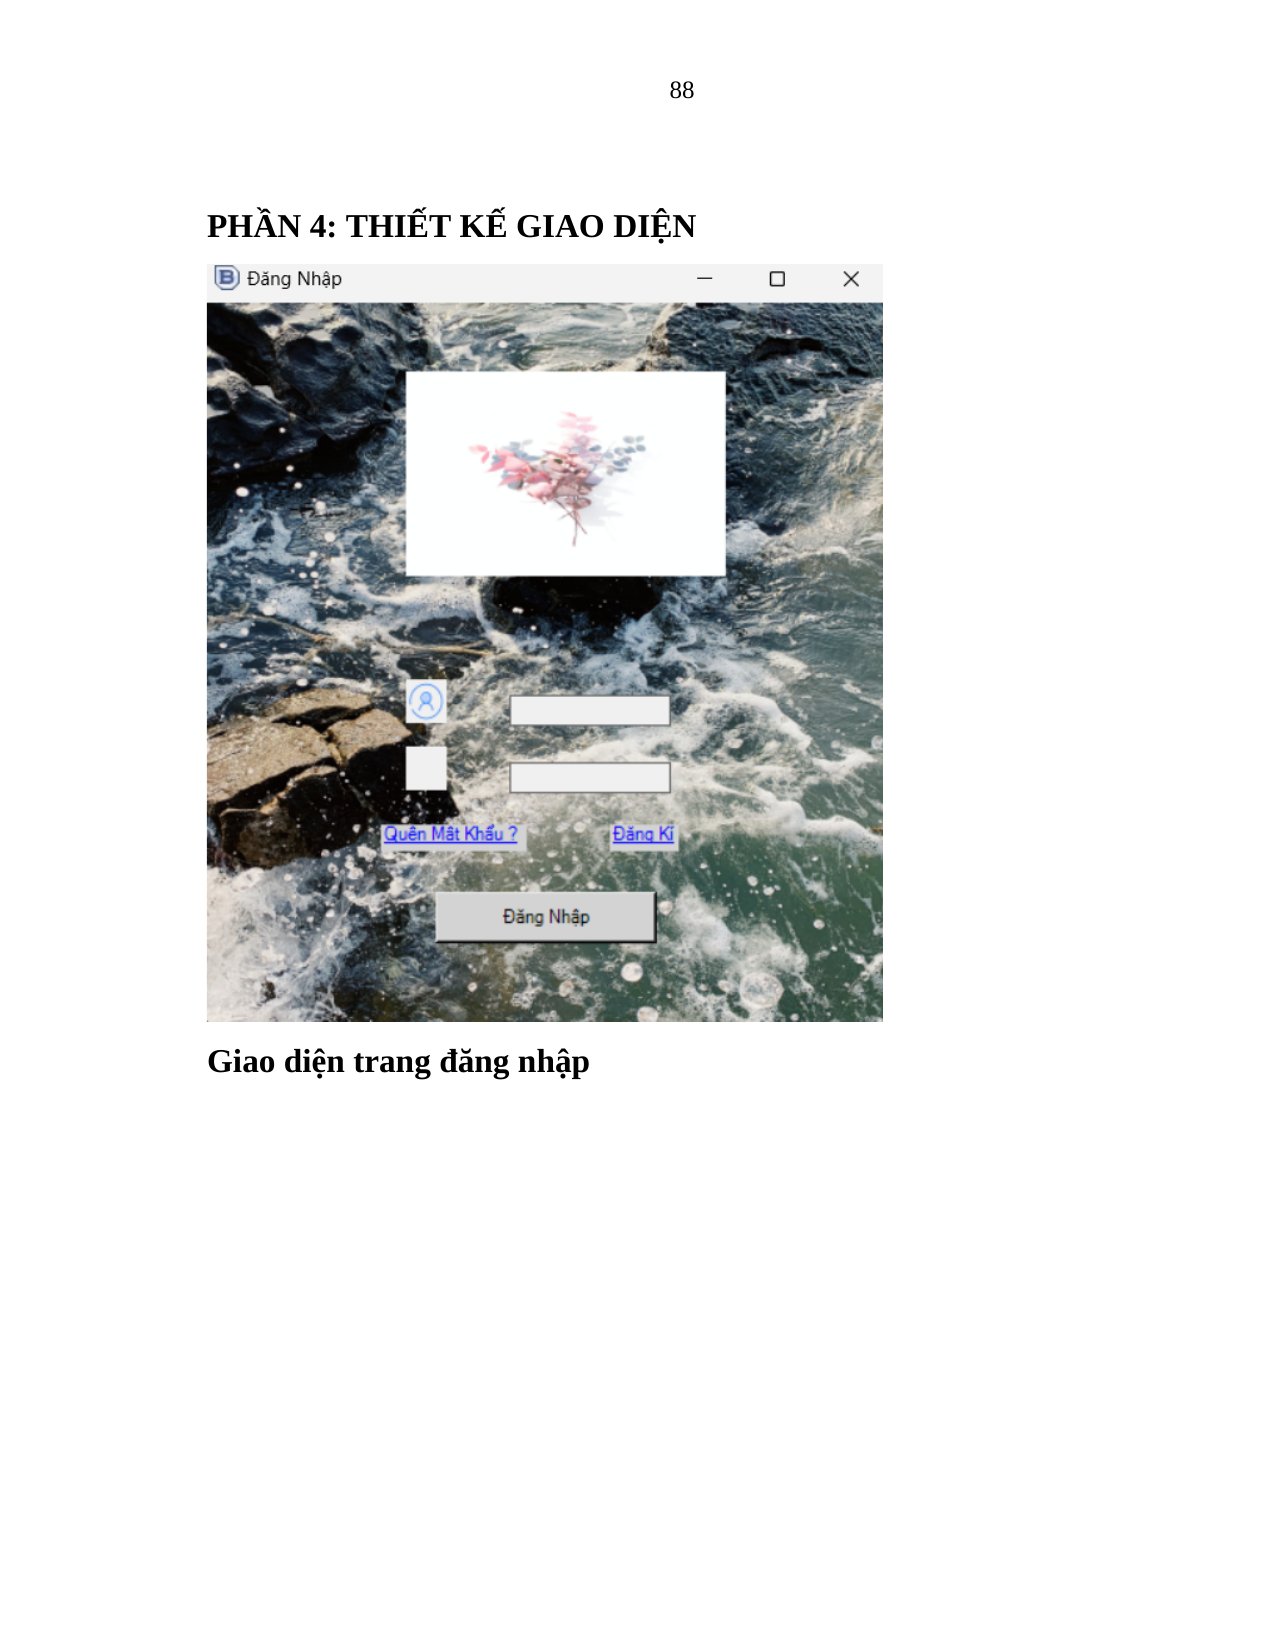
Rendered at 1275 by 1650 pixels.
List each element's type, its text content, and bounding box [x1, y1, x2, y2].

picture [206, 264, 883, 1022]
text Giao diện trang đăng nhập [207, 1041, 1157, 1079]
text PHẦN 4: THIẾT KẾ GIAO DIỆN [207, 207, 1157, 245]
